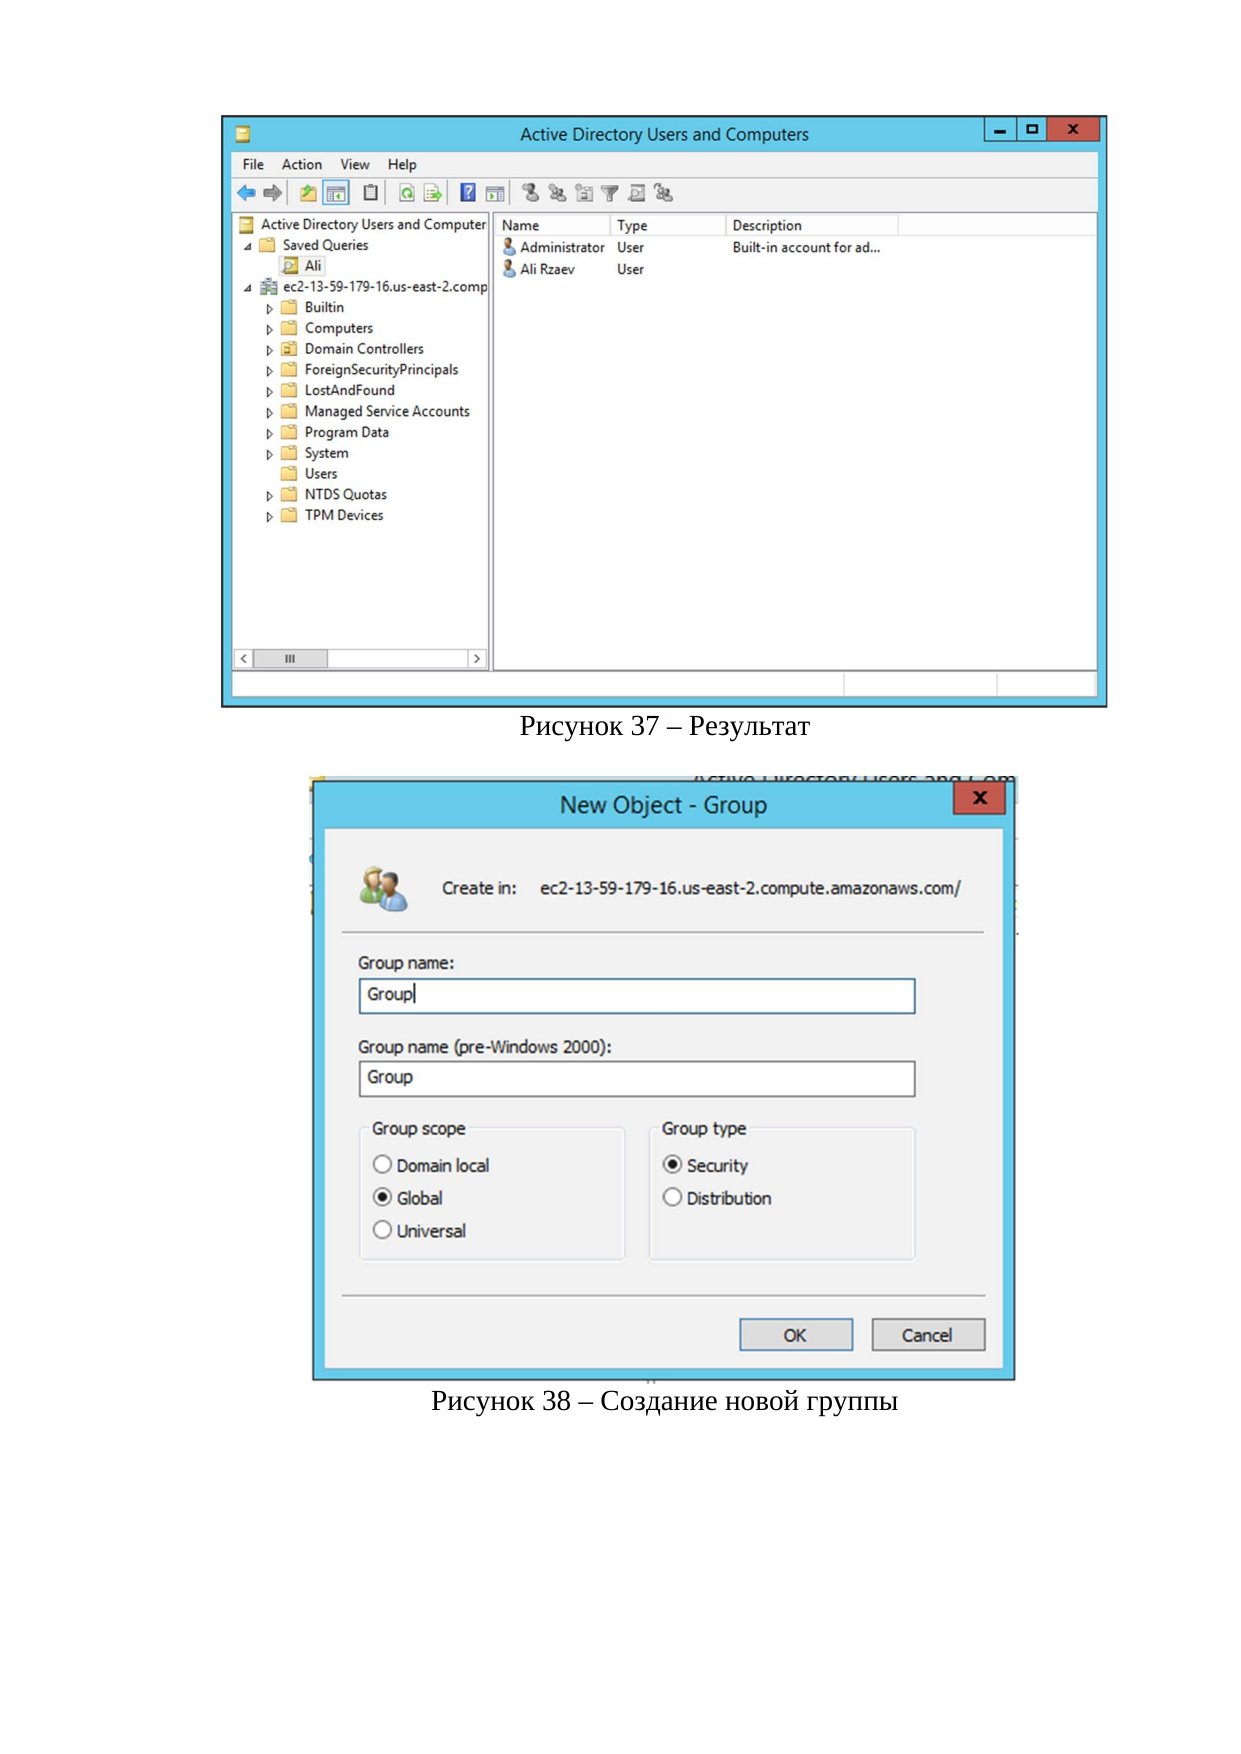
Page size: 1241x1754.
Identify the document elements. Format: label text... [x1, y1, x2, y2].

picture [308, 775, 1019, 1384]
picture [221, 114, 1108, 708]
text Рисунок 37 – Результат [217, 708, 1112, 742]
